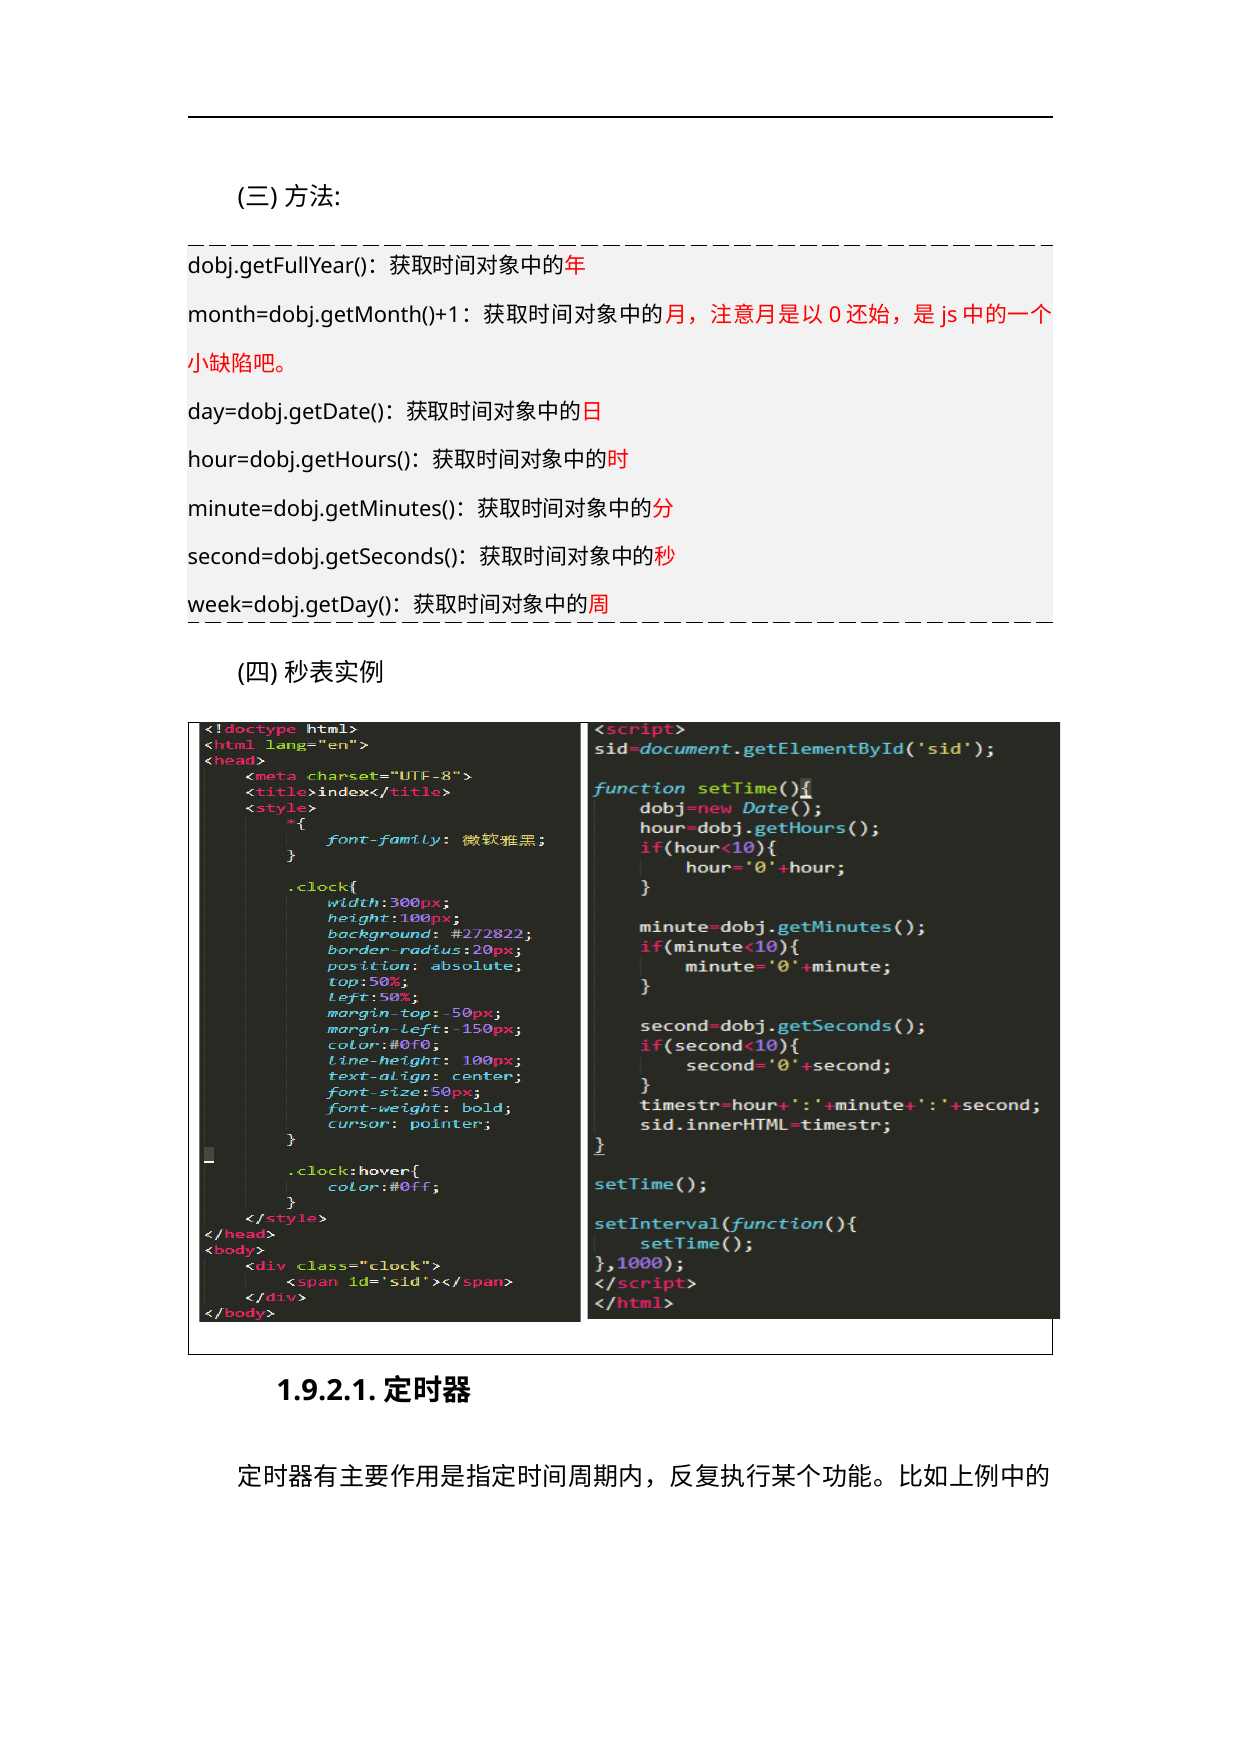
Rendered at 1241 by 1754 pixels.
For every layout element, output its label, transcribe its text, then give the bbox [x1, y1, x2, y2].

text 方法: [237, 162, 1053, 227]
text hour=dobj.getHours()：获取时间对象中的时 [187, 439, 1053, 474]
text week=dobj.getDay()：获取时间对象中的周 [187, 584, 1053, 623]
table_header [189, 723, 576, 1354]
text month=dobj.getMonth()+1：获取时间对象中的月，注意月是以0还始，是js中的一个小缺陷吧。 [187, 293, 1053, 378]
picture [199, 722, 581, 1322]
picture [587, 722, 1061, 1319]
text second=dobj.getSeconds()：获取时间对象中的秒 [187, 536, 1053, 571]
subtitle 定时器 [276, 1355, 1053, 1420]
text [187, 1442, 1053, 1507]
table_header [576, 723, 1052, 1354]
text dobj.getFullYear()：获取时间对象中的年 [187, 245, 1053, 281]
text 秒表实例 [237, 638, 1053, 703]
text day=dobj.getDate()：获取时间对象中的日 [187, 391, 1053, 426]
text minute=dobj.getMinutes()：获取时间对象中的分 [187, 487, 1053, 523]
